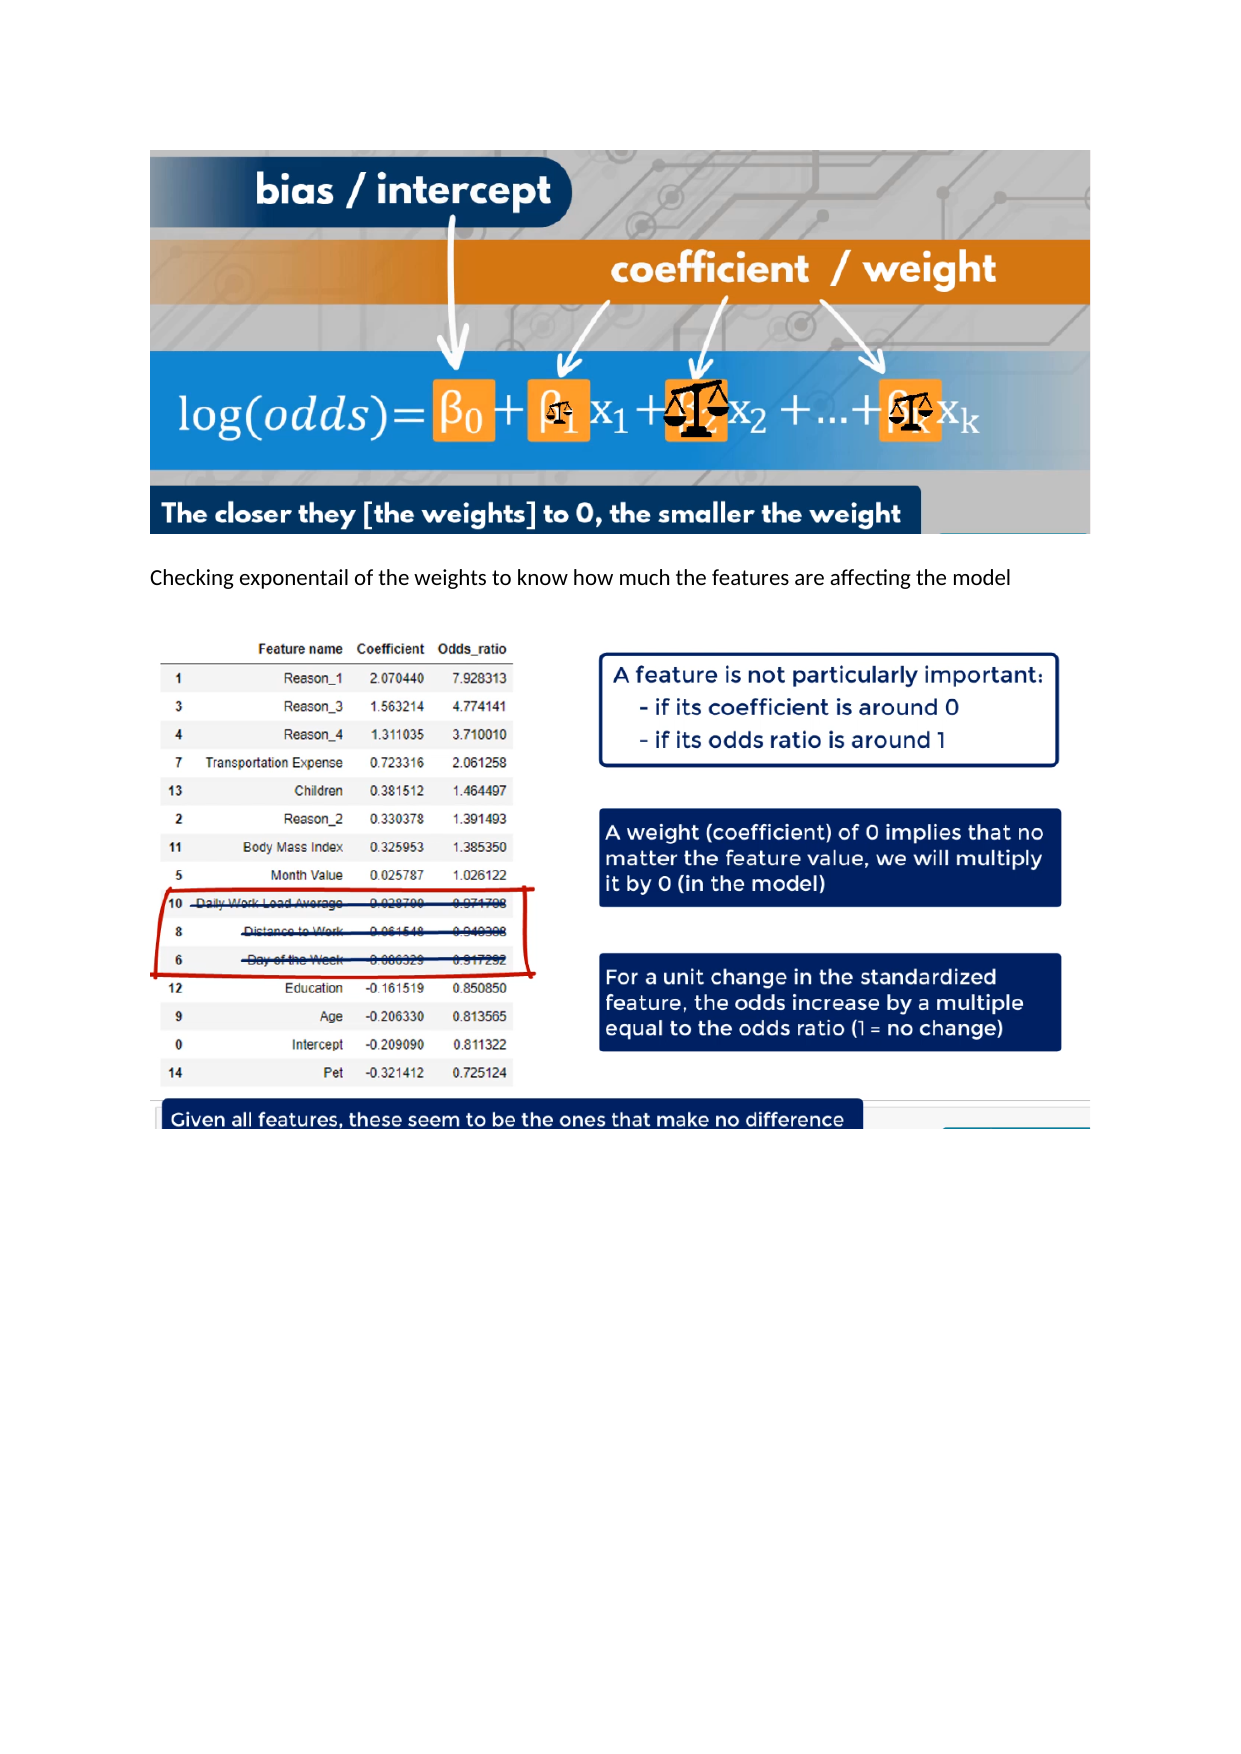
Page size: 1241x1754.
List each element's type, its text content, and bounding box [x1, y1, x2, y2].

text Checking exponentail of the weights to know how much the features are affecting the model [150, 706, 1090, 734]
text NOTE: ML is generally 90% preprocessing and 10% modelling [150, 150, 1090, 178]
picture [150, 762, 1091, 1271]
text To use the logistic regression model outside of python like maybe in Tableu, we must get our hands on the coefficients and intercepts. [150, 207, 1090, 263]
picture [150, 292, 1091, 677]
